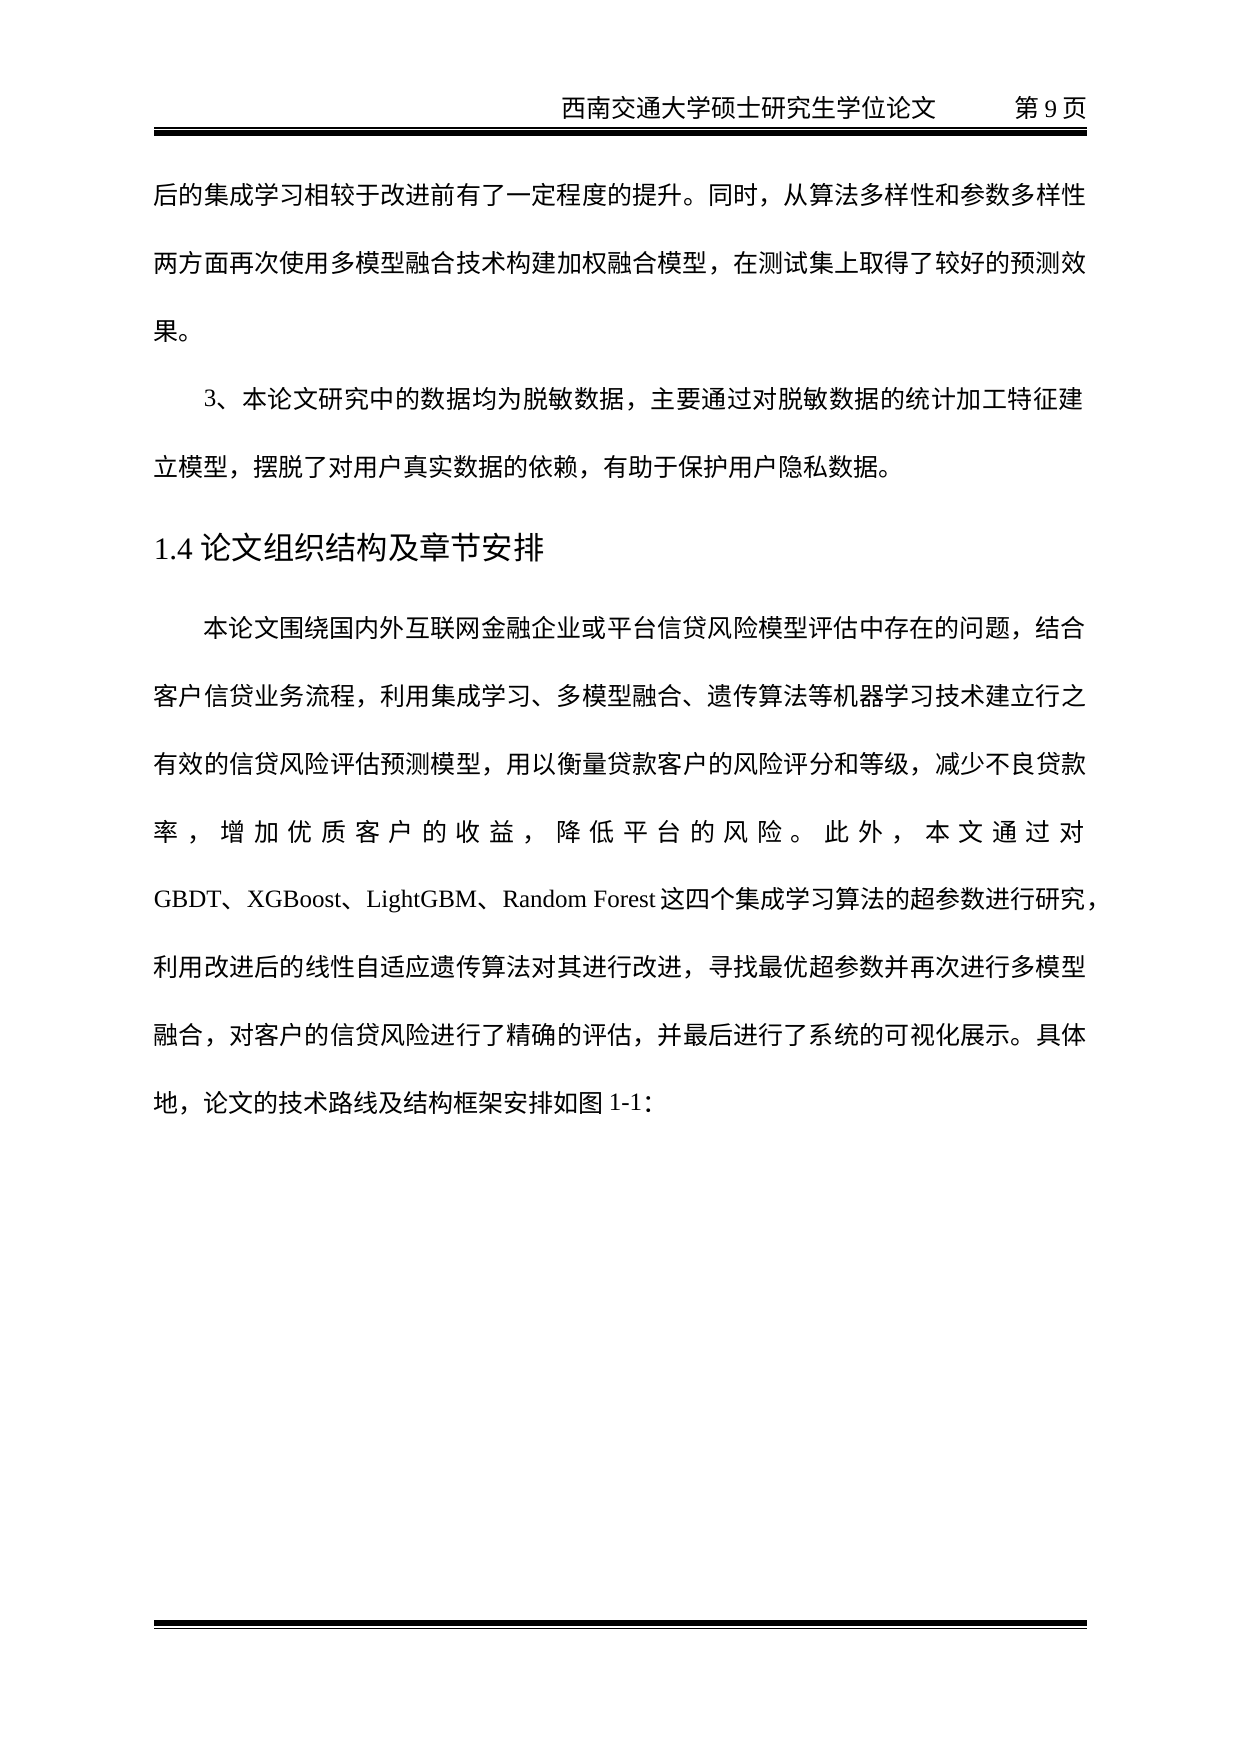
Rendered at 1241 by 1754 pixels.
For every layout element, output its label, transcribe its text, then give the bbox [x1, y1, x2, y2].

text 本论文围绕国内外互联网金融企业或平台信贷风险模型评估中存在的问题，结合客户信贷业务流程，利用集成学习、多模型融合、遗传算法等机器学习技术建立行之有效的信贷风险评估预测模型，用以衡量贷款客户的风险评分和等级，减少不良贷款率，增加优质客户的收益，降低平台的风险。此外，本文通过对GBDT、XGBoost、LightGBM、Random Forest这四个集成学习算法的超参数进行研究，利用改进后的线性自适应遗传算法对其进行改进，寻找最优超参数并再次进行多模型融合，对客户的信贷风险进行了精确的评估，并最后进行了系统的可视化展示。具体地，论文的技术路线及结构框架安排如图1-1： [153, 592, 1087, 1136]
subtitle 1.4 论文组织结构及章节安排 [153, 512, 1087, 580]
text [153, 160, 1087, 364]
text 3、本论文研究中的数据均为脱敏数据，主要通过对脱敏数据的统计加工特征建立模型，摆脱了对用户真实数据的依赖，有助于保护用户隐私数据。 [153, 364, 1087, 499]
